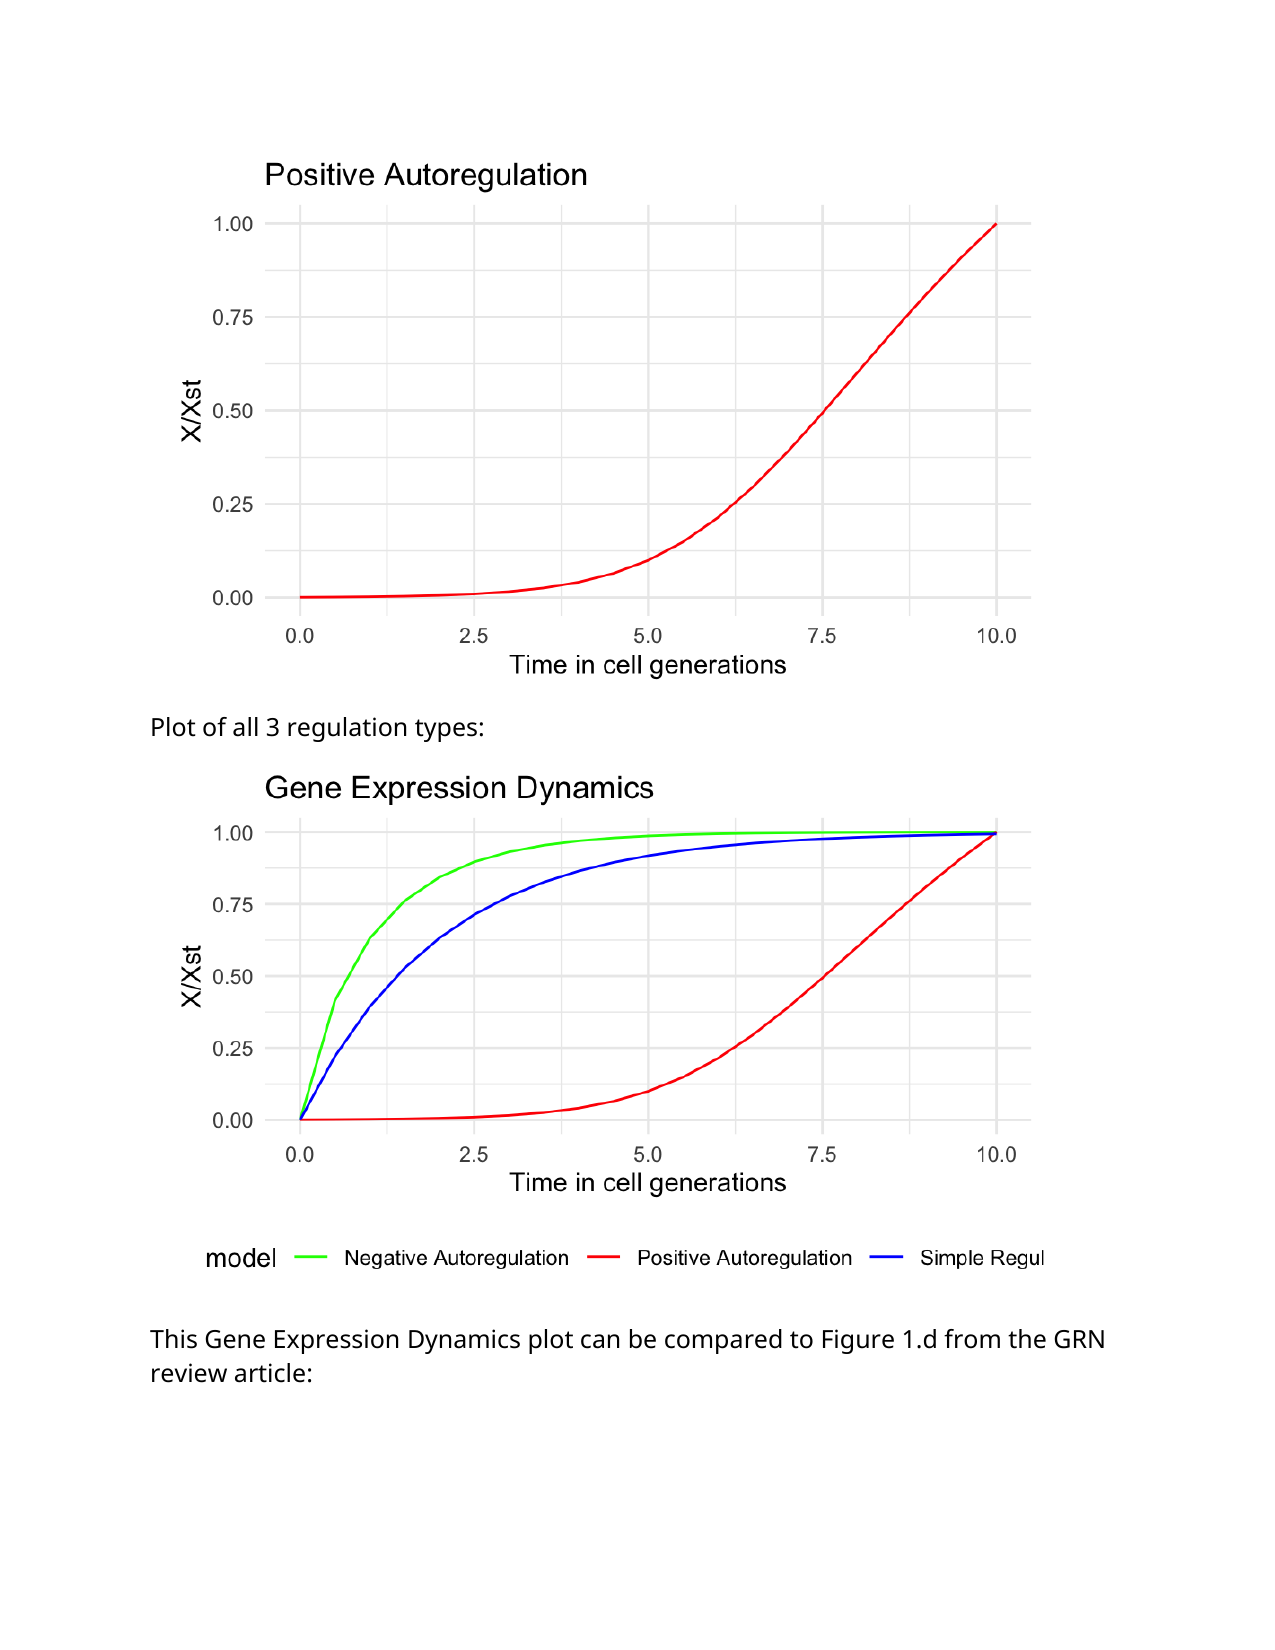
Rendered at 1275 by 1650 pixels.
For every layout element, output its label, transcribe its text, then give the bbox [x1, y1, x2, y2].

text Plot of all 3 regulation types: [150, 709, 1125, 743]
picture [168, 762, 1044, 1303]
text This Gene Expression Dynamics plot can be compared to Figure 1.d from the GRN review article: [150, 1322, 1125, 1390]
picture [168, 150, 1044, 691]
